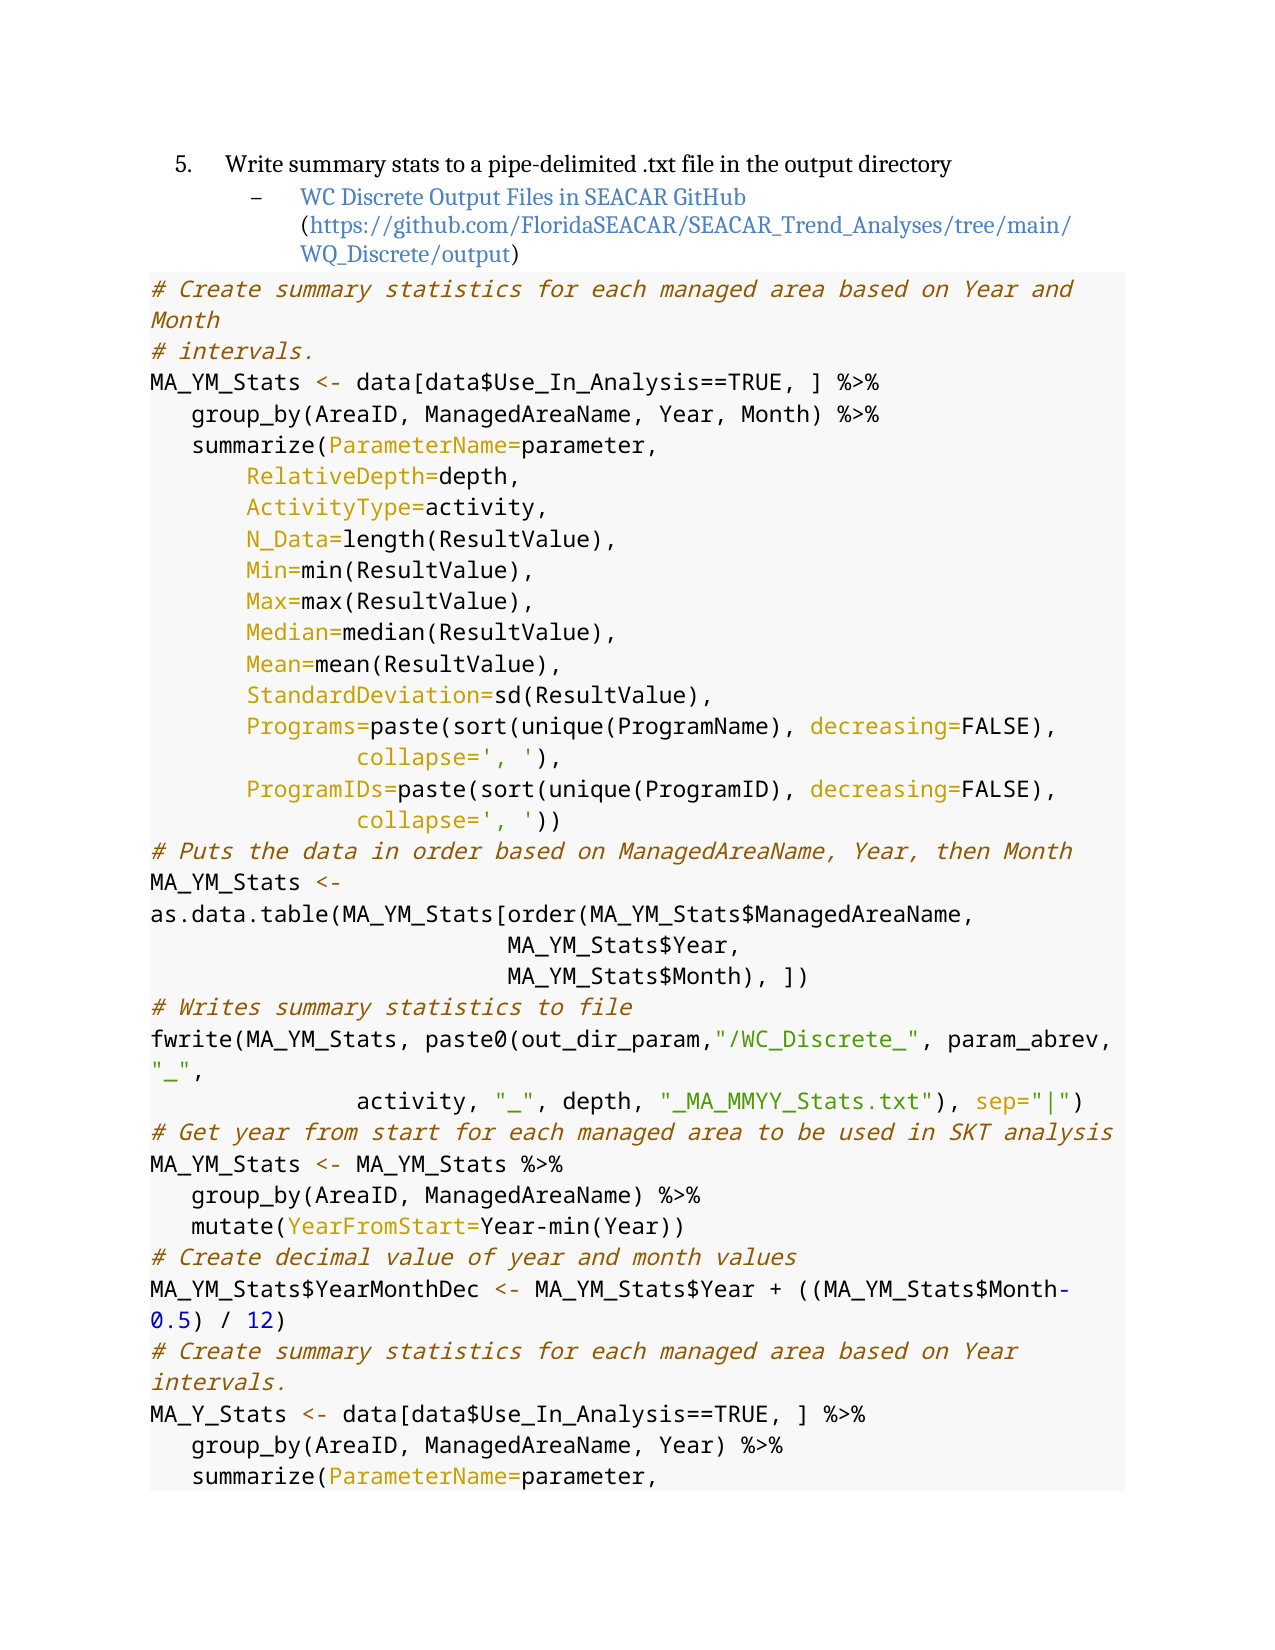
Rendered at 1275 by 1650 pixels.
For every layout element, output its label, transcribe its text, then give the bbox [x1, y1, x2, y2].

list Write summary stats to a pipe-delimited .txt file in the output directory [175, 150, 1125, 179]
list WC Discrete Output Files in SEACAR GitHub (https://github.com/FloridaSEACAR/SEACAR_Trend_Analyses/tree/main/WQ_Discrete/output) [250, 182, 1125, 269]
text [150, 272, 1125, 1491]
